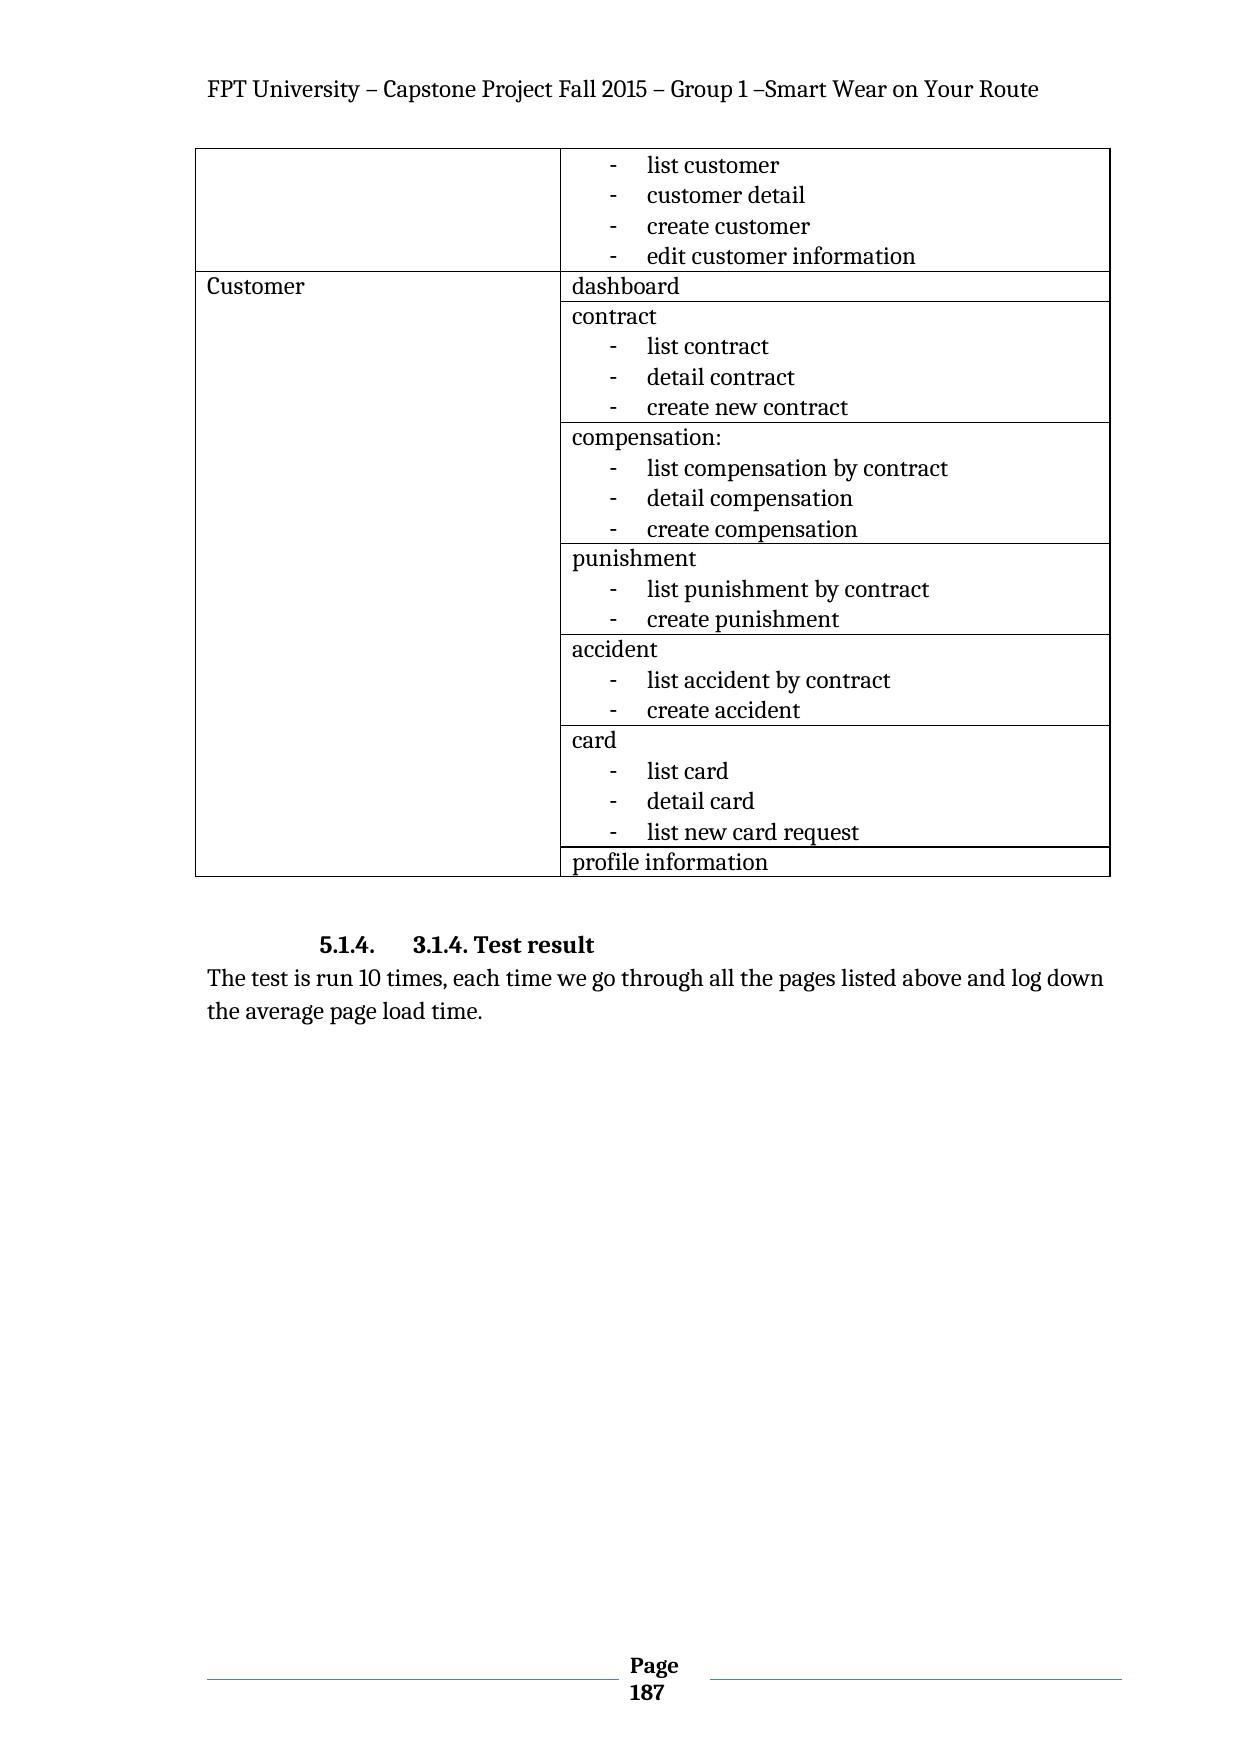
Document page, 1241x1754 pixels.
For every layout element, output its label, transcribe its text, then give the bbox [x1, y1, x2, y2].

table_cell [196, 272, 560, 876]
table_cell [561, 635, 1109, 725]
text The test is run 10 times, each time we go through all the pages listed above and log down the average page load time. [207, 964, 1122, 1026]
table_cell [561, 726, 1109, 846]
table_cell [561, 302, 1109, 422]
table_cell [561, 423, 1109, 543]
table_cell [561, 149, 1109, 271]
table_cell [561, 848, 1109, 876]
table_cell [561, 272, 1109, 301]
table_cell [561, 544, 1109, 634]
subtitle 3.1.4. Test result [319, 931, 1122, 960]
